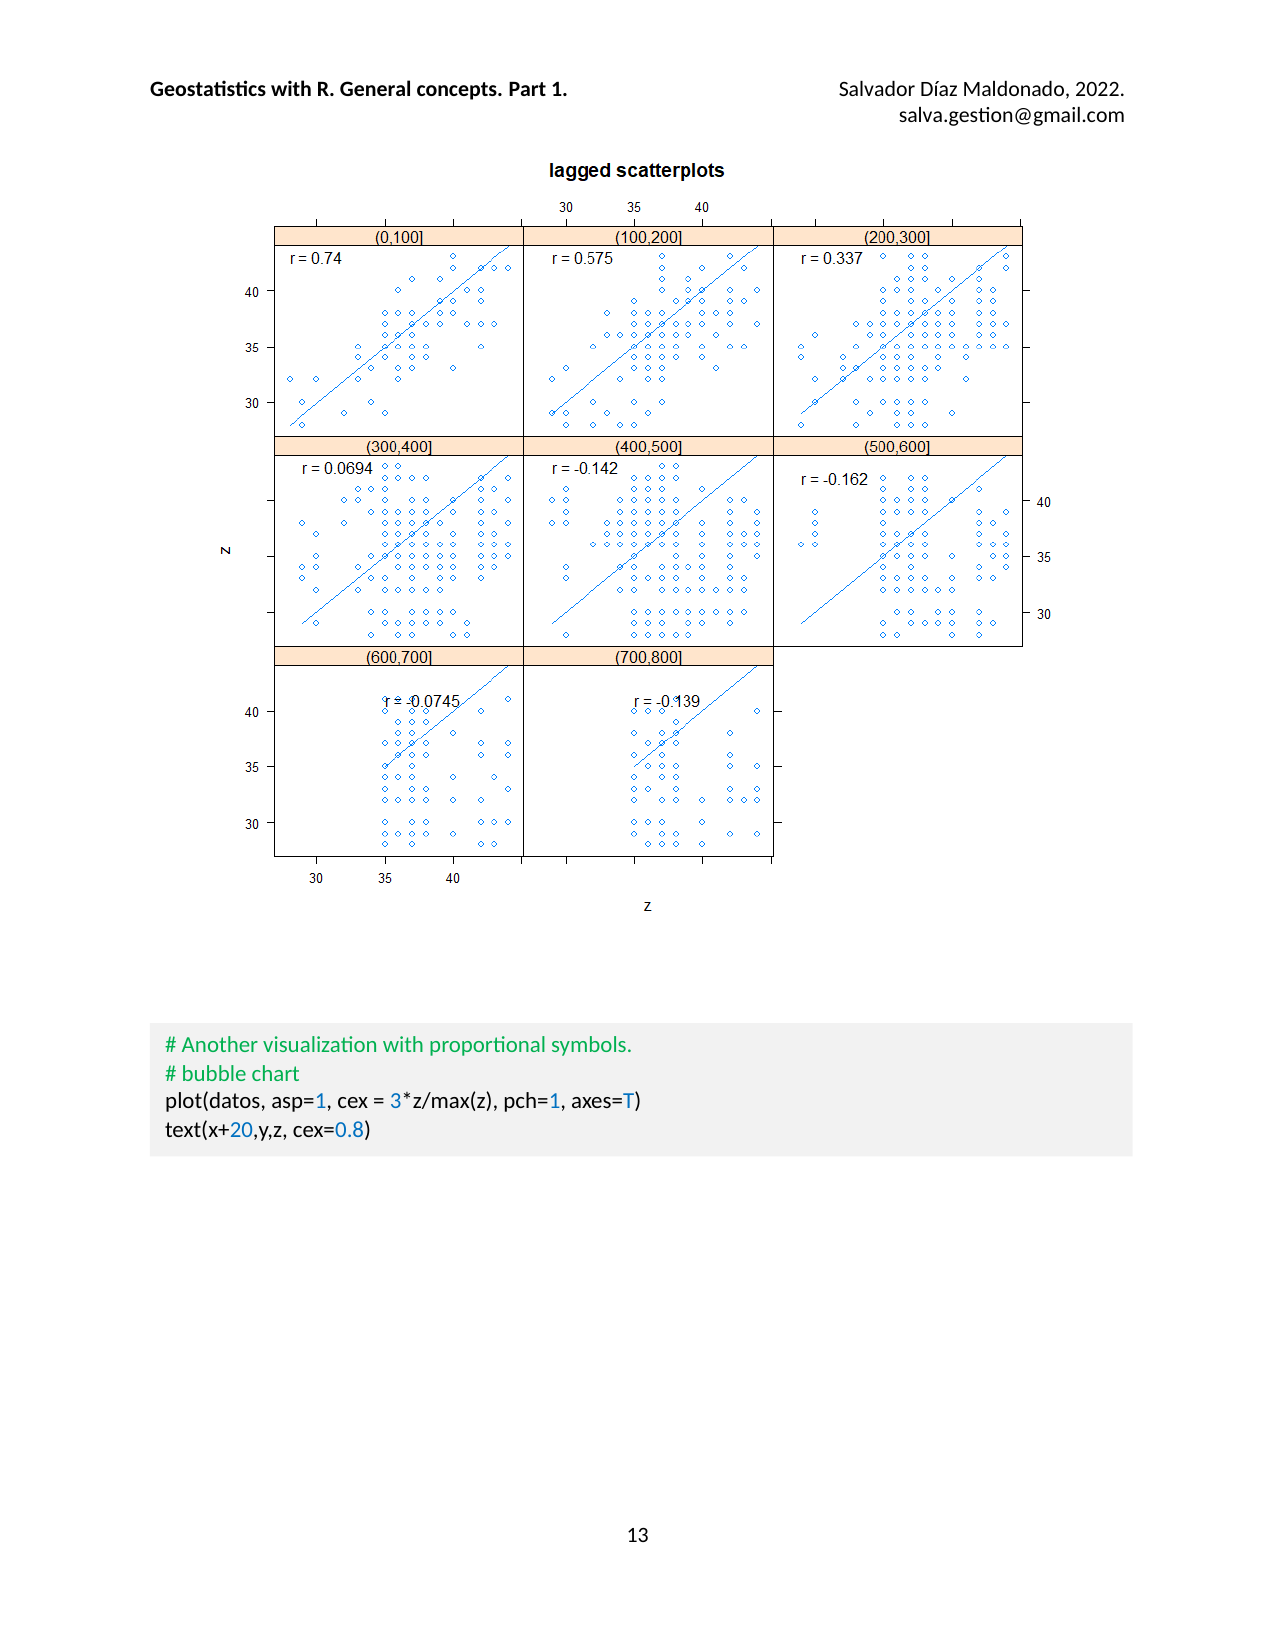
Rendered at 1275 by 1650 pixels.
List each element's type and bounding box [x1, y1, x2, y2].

picture [202, 155, 1074, 934]
